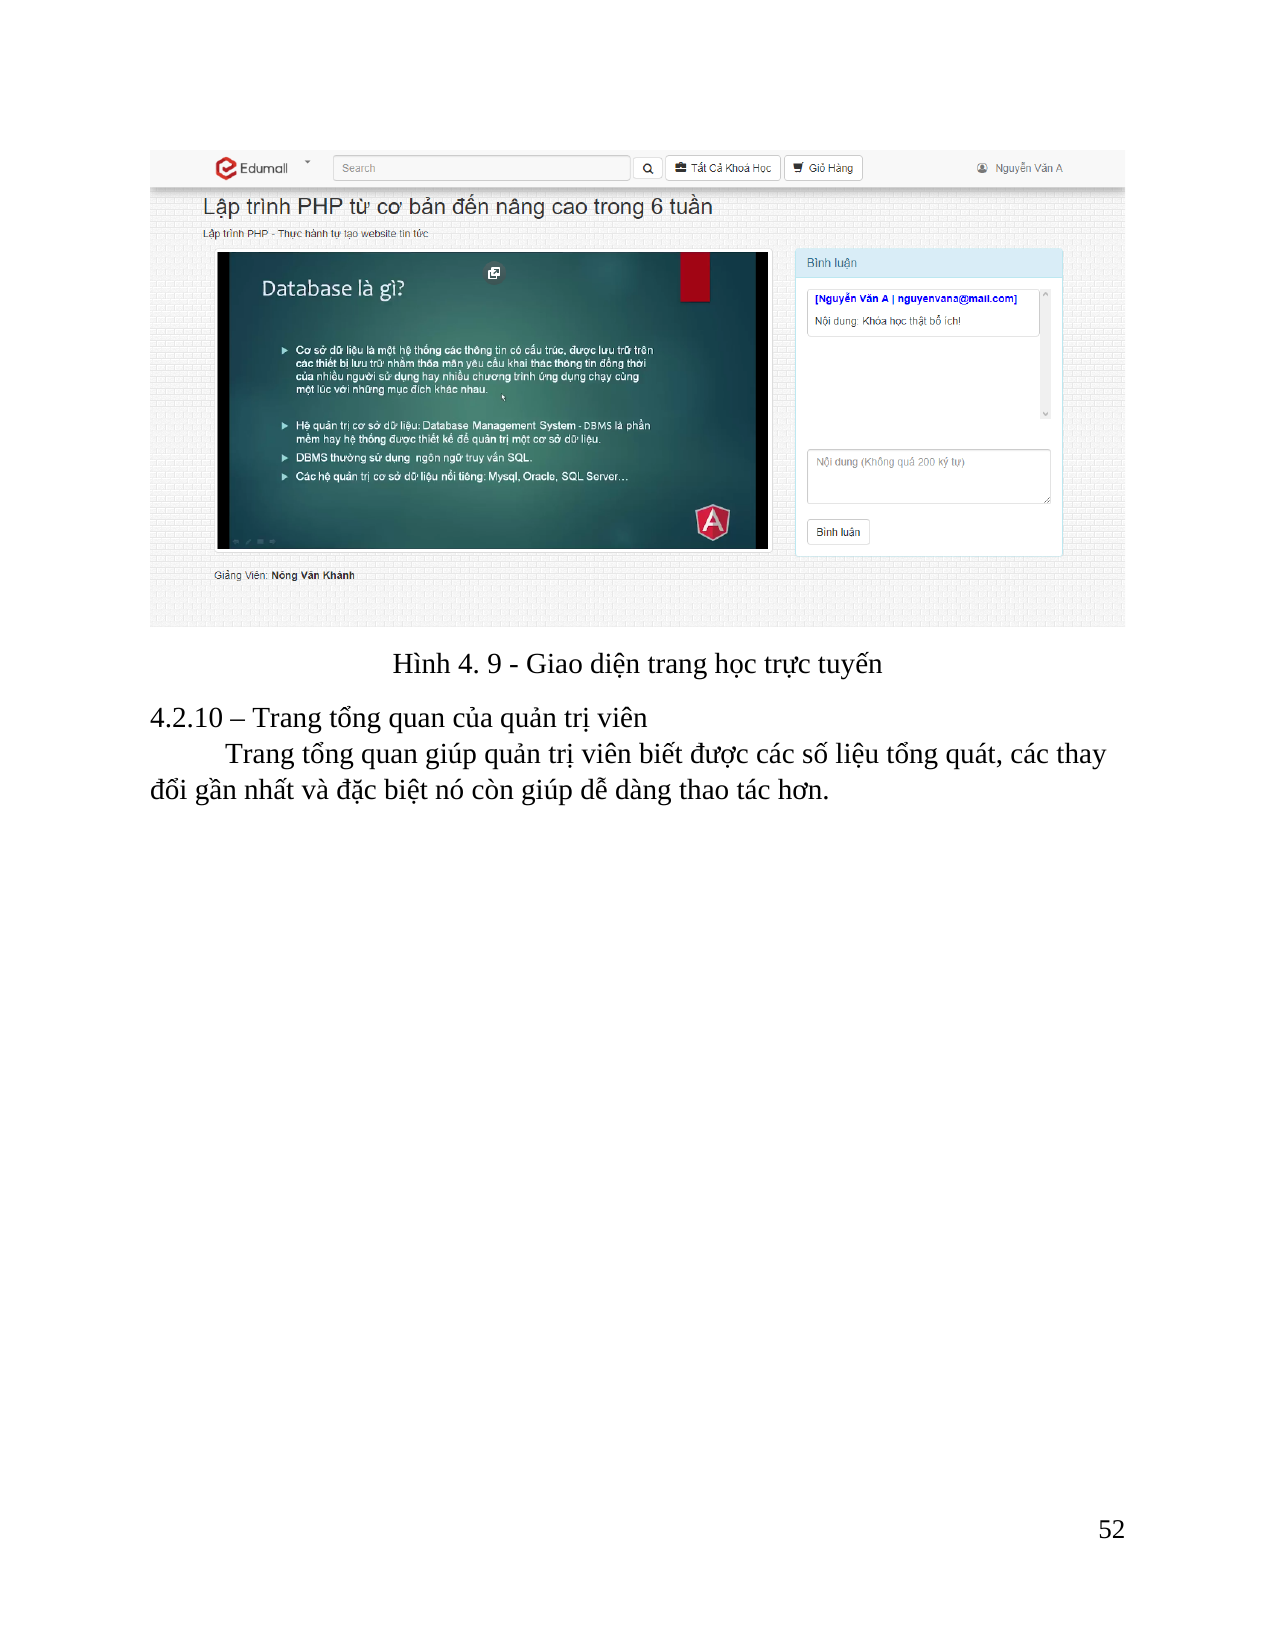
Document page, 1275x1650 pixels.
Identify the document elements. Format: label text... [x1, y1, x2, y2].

text Trang tổng quan giúp quản trị viên biết được các số liệu tổng quát, các thay đổi gần nhất và đặc biệt nó còn giúp dễ dàng thao tác hơn. [150, 736, 1125, 806]
text 4.2.10 – Trang tổng quan của quản trị viên [150, 700, 1125, 734]
picture [150, 150, 1125, 627]
